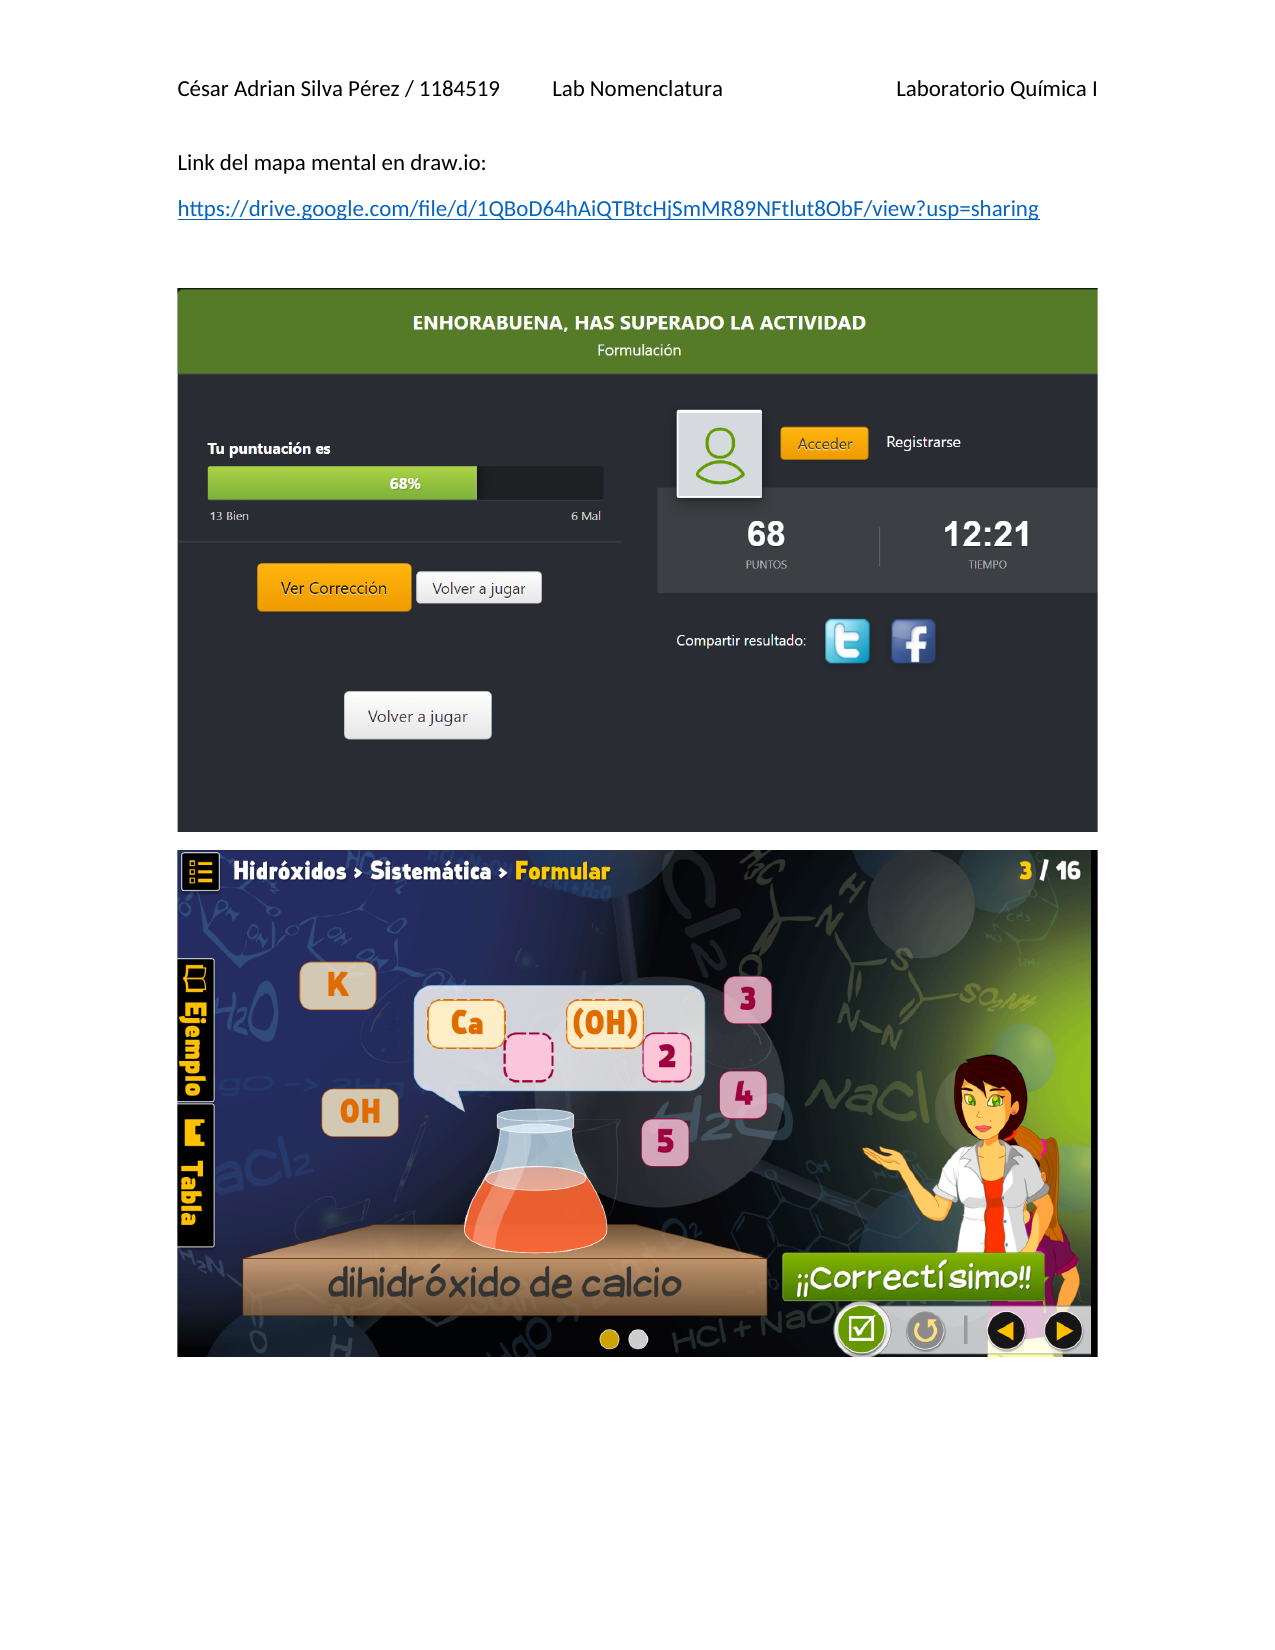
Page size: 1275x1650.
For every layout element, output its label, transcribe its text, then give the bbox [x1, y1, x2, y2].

text Link del mapa mental en draw.io: [177, 148, 1098, 176]
picture [177, 850, 1098, 1357]
picture [177, 288, 1098, 832]
text https://drive.google.com/file/d/1QBoD64hAiQTBtcHjSmMR89NFtlut8ObF/view?usp=sharing [177, 194, 1098, 222]
